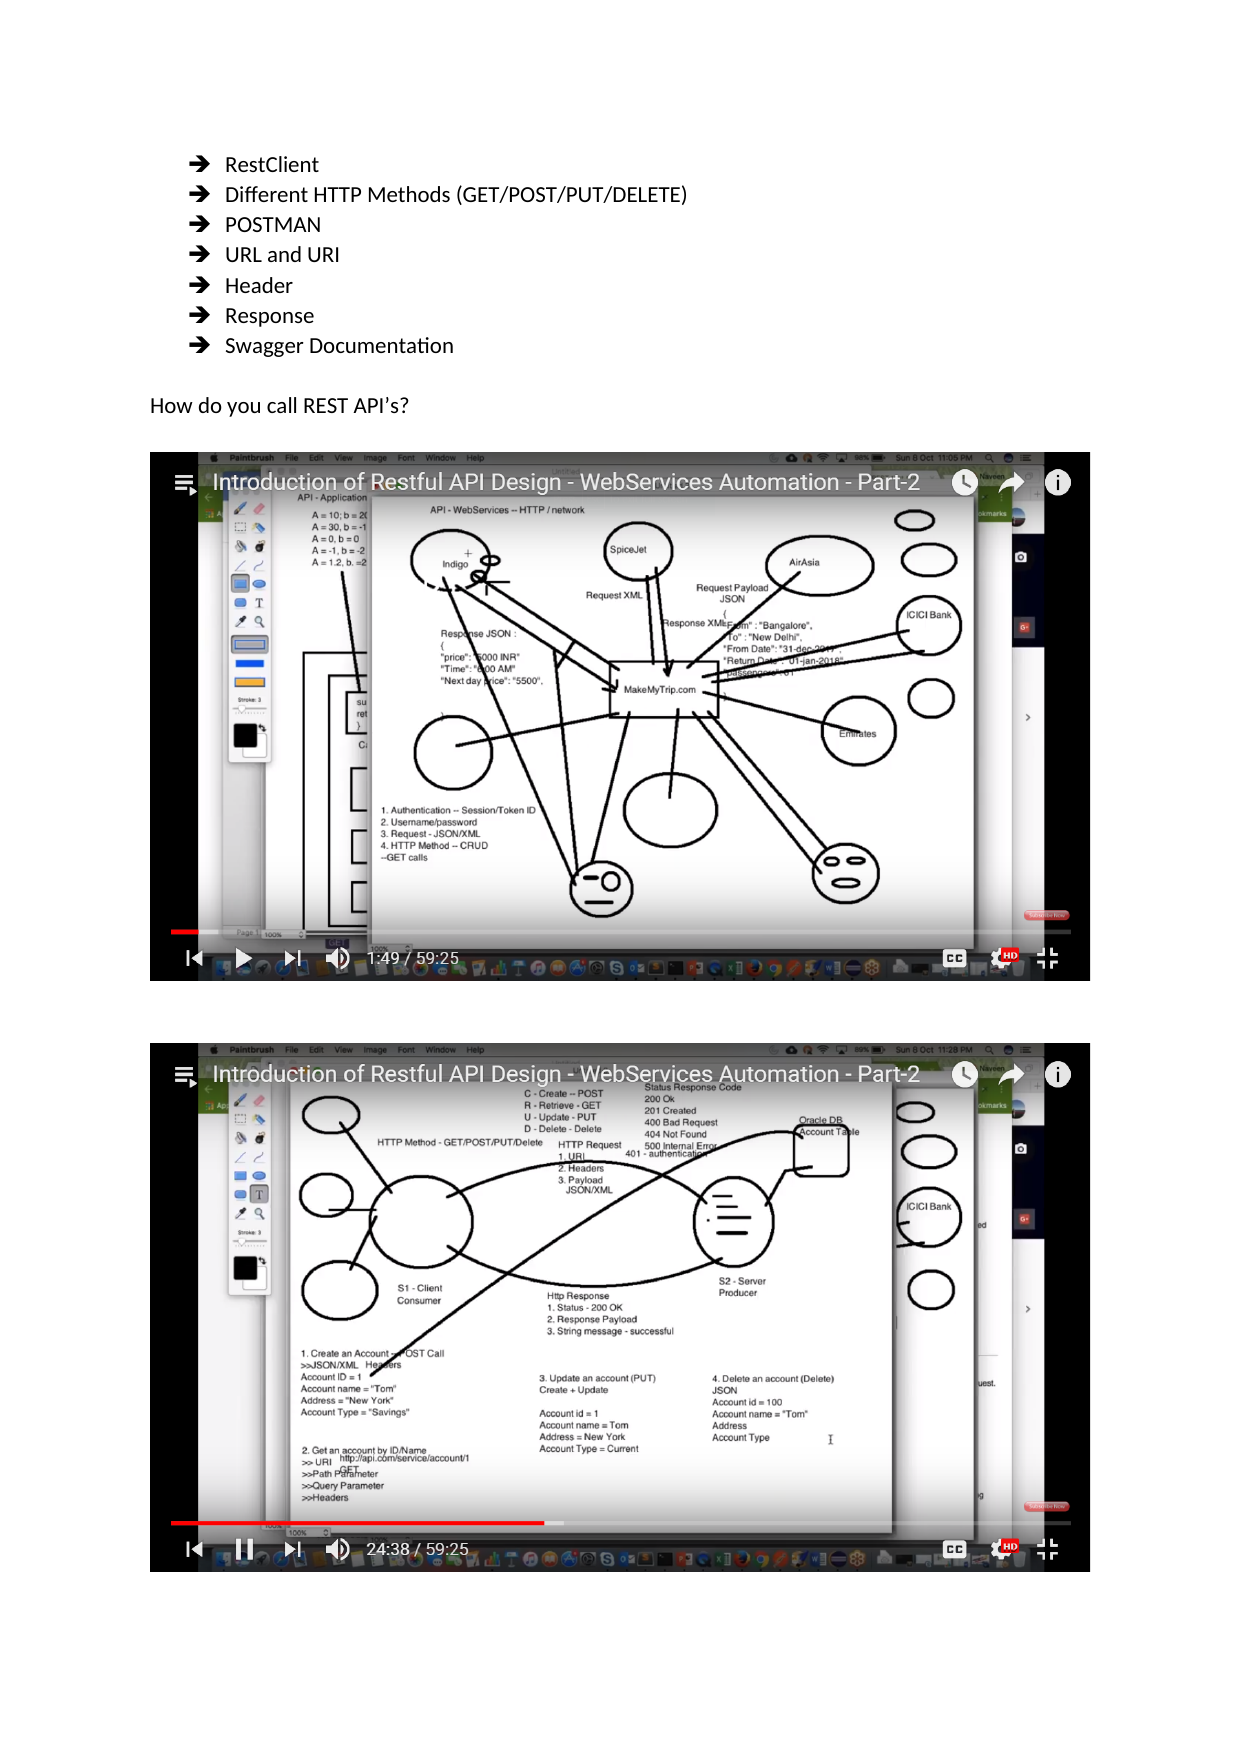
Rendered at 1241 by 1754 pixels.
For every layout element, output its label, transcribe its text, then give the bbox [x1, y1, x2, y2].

list URL and URI [187, 241, 1090, 269]
list Response [187, 301, 1090, 329]
picture [150, 452, 1091, 981]
list POSTMAN [187, 210, 1090, 238]
list Header [187, 271, 1090, 299]
list RestClient [187, 150, 1090, 178]
list Swagger Documentation [187, 331, 1090, 359]
picture [150, 1043, 1091, 1572]
text How do you call REST API’s? [150, 392, 1090, 420]
list Different HTTP Methods (GET/POST/PUT/DELETE) [187, 180, 1090, 208]
